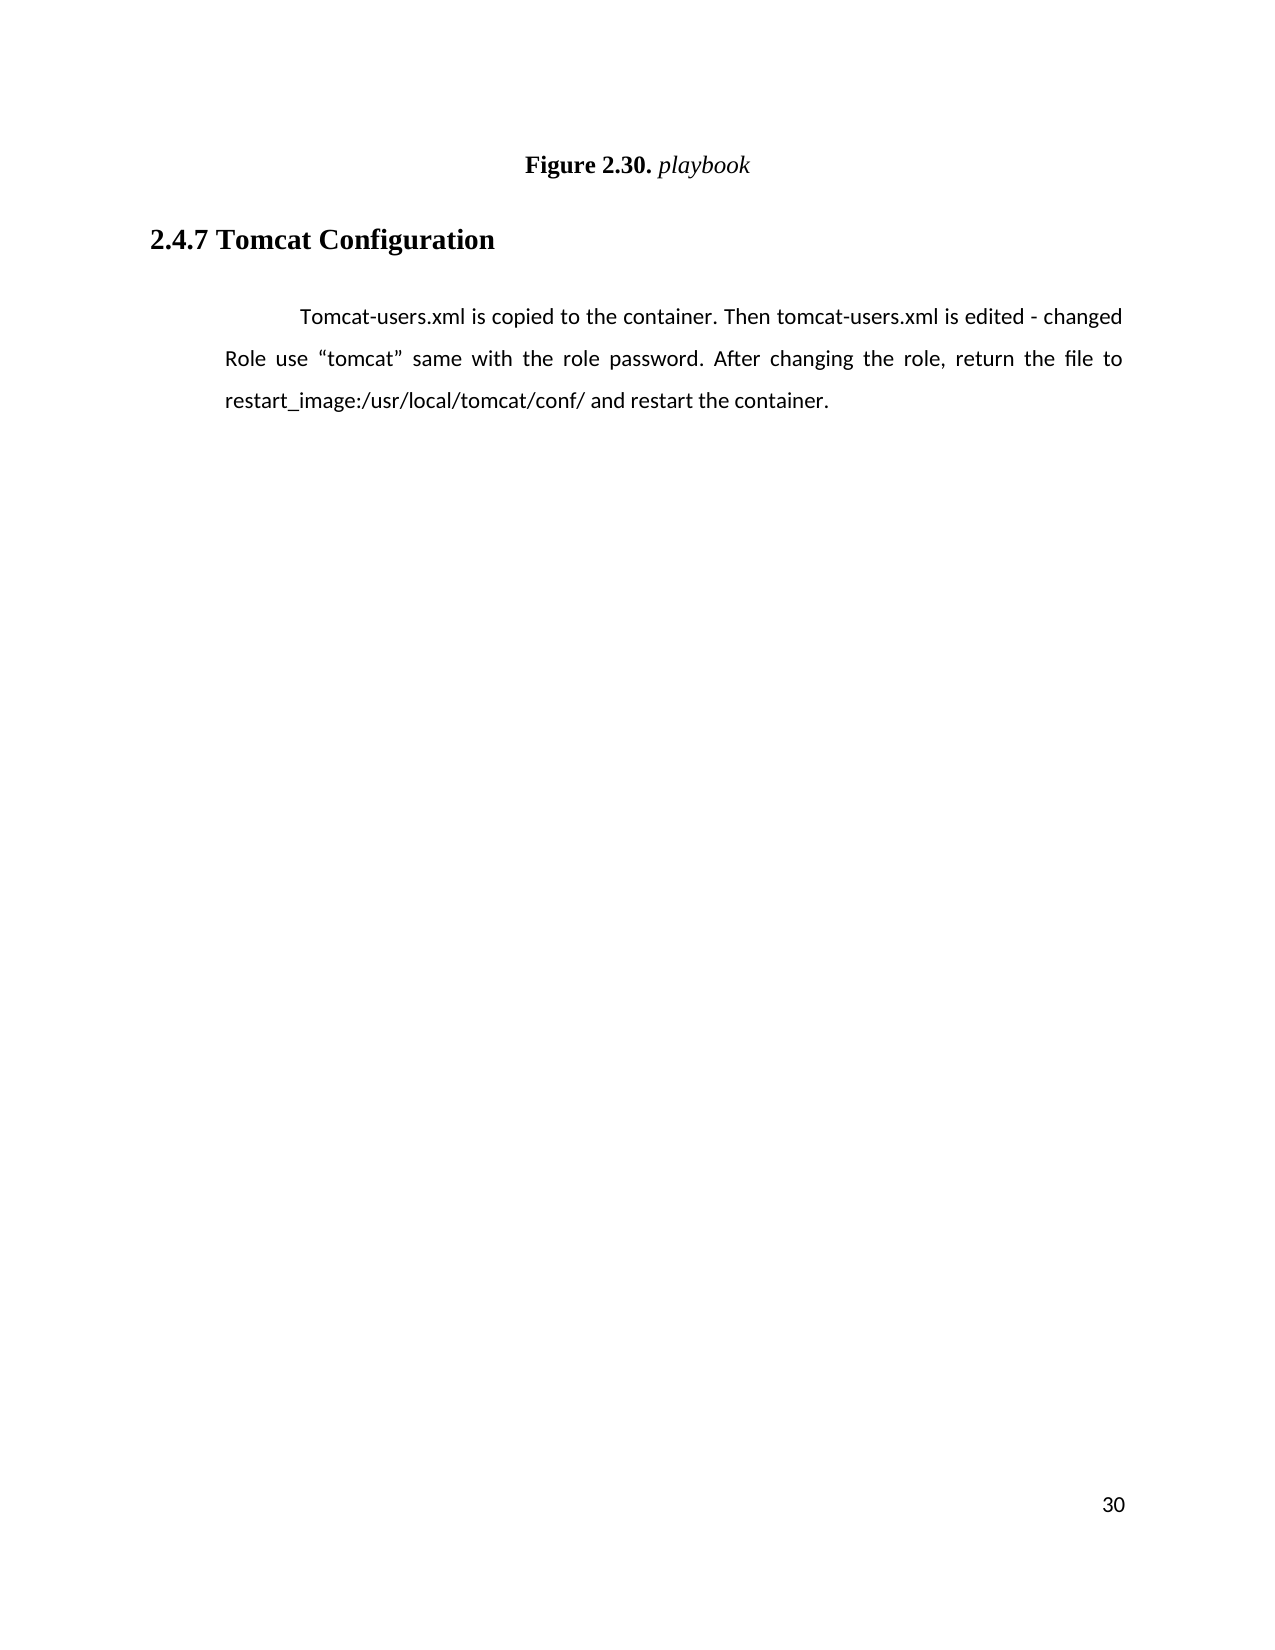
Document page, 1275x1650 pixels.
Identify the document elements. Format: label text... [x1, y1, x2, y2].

text Figure 2.30. playbook [150, 150, 1125, 179]
text 2.4.7 Tomcat Configuration [150, 222, 1125, 256]
text Tomcat-users.xml is copied to the container. Then tomcat-users.xml is edited - changed Role use “tomcat” same with the role password. After changing the role, return the file to restart_image:/usr/local/tomcat/conf/ and restart the container. [225, 302, 1125, 414]
